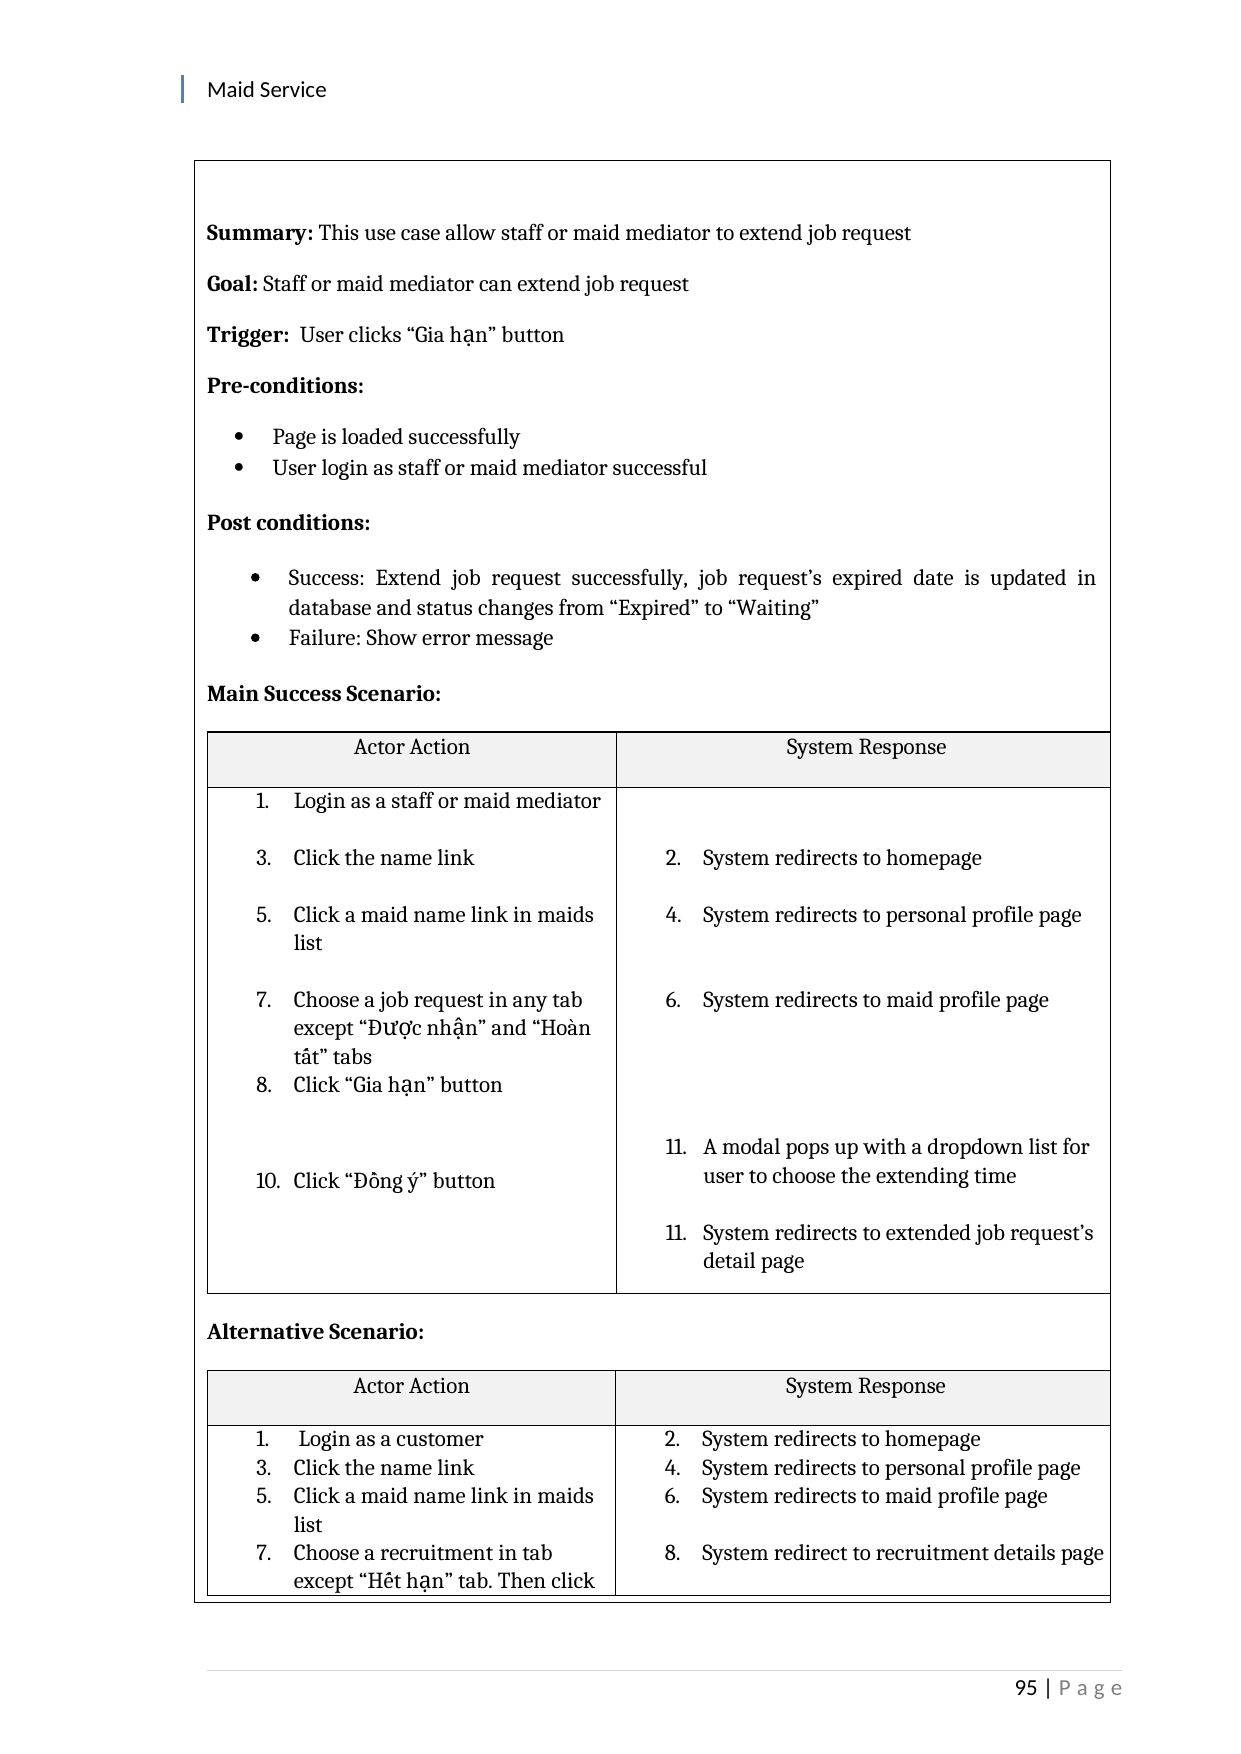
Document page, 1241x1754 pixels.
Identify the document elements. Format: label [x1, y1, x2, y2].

table_cell [195, 161, 1110, 1602]
